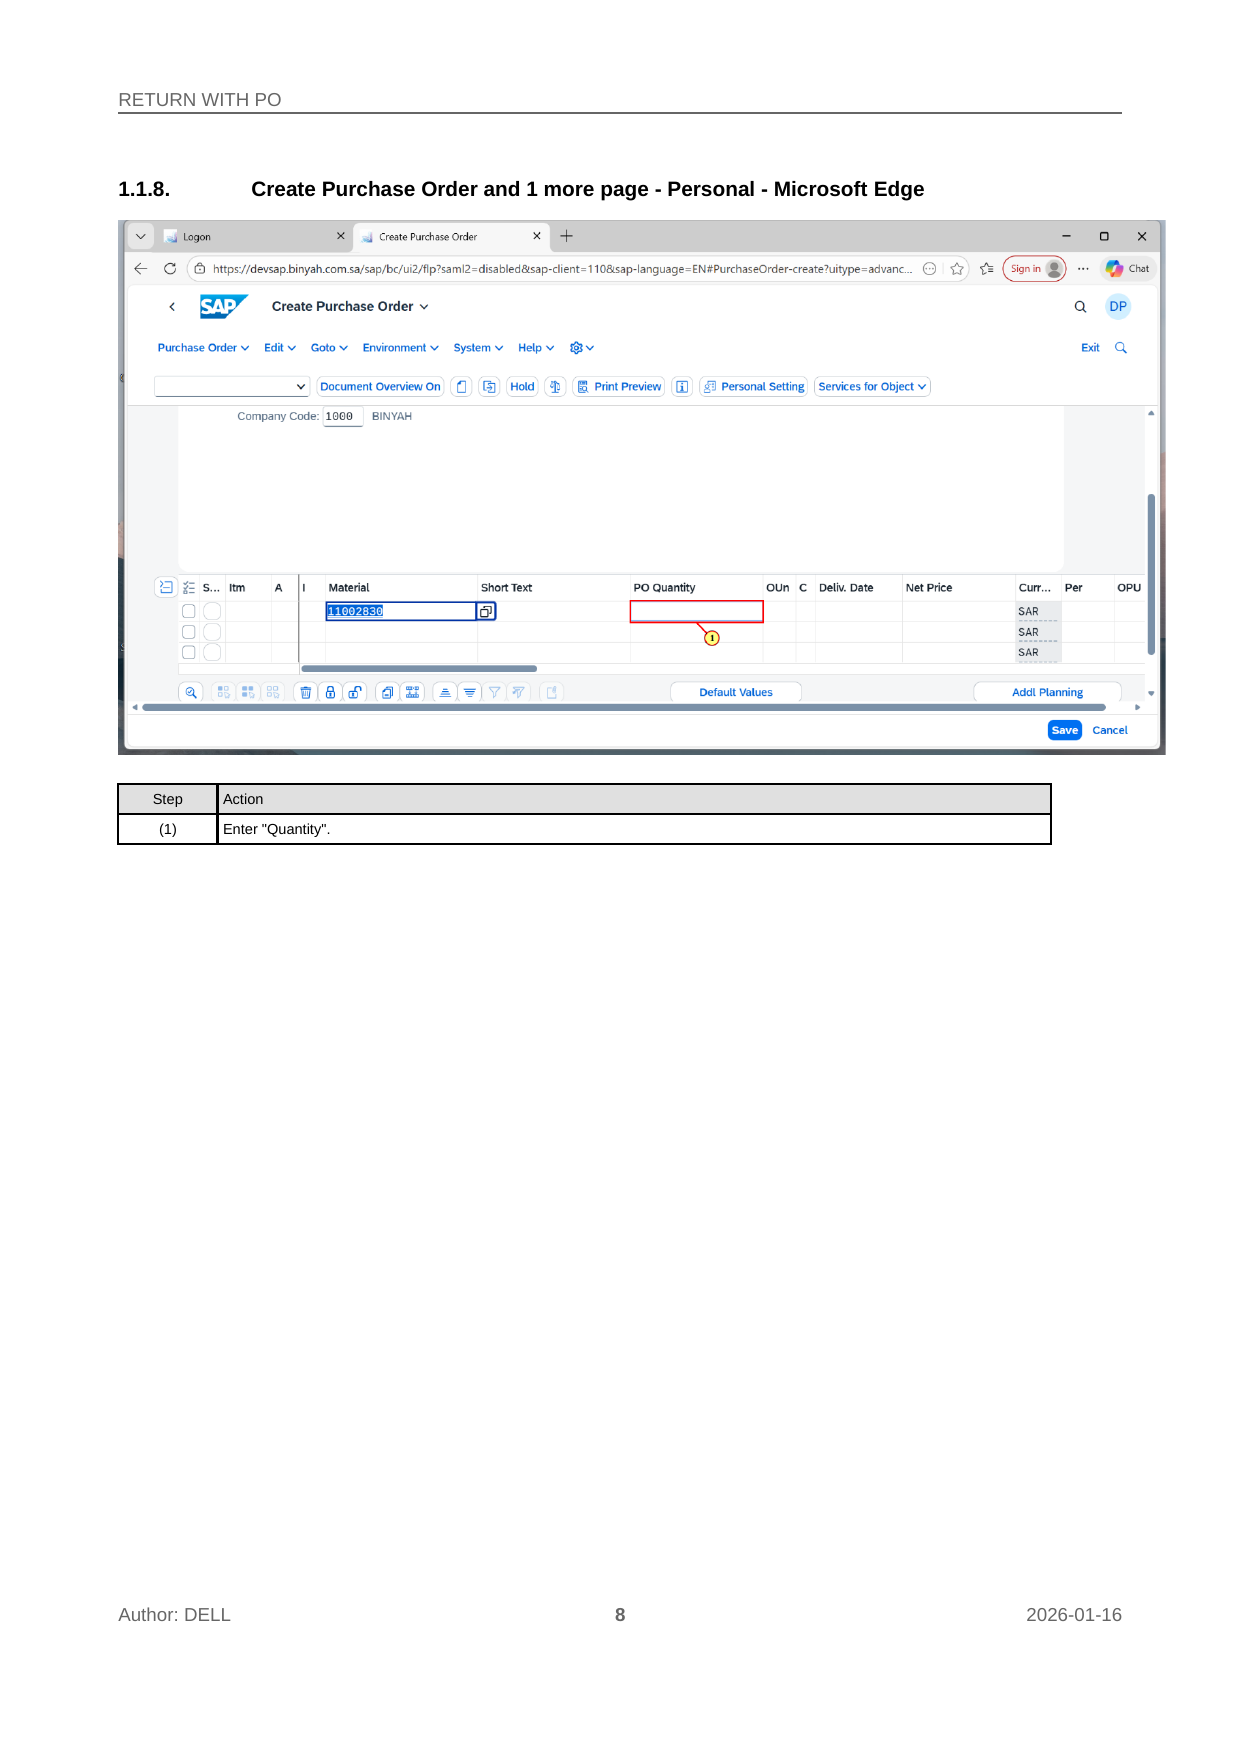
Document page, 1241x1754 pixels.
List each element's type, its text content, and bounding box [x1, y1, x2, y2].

picture [118, 220, 1166, 755]
table_header Step [119, 785, 216, 813]
table_cell Enter "Quantity". [219, 815, 1050, 843]
table_header Action [219, 785, 1050, 813]
table_cell (1) [119, 815, 216, 843]
text Create Purchase Order and 1 more page - Personal - Microsoft​ Edge [118, 177, 1122, 201]
